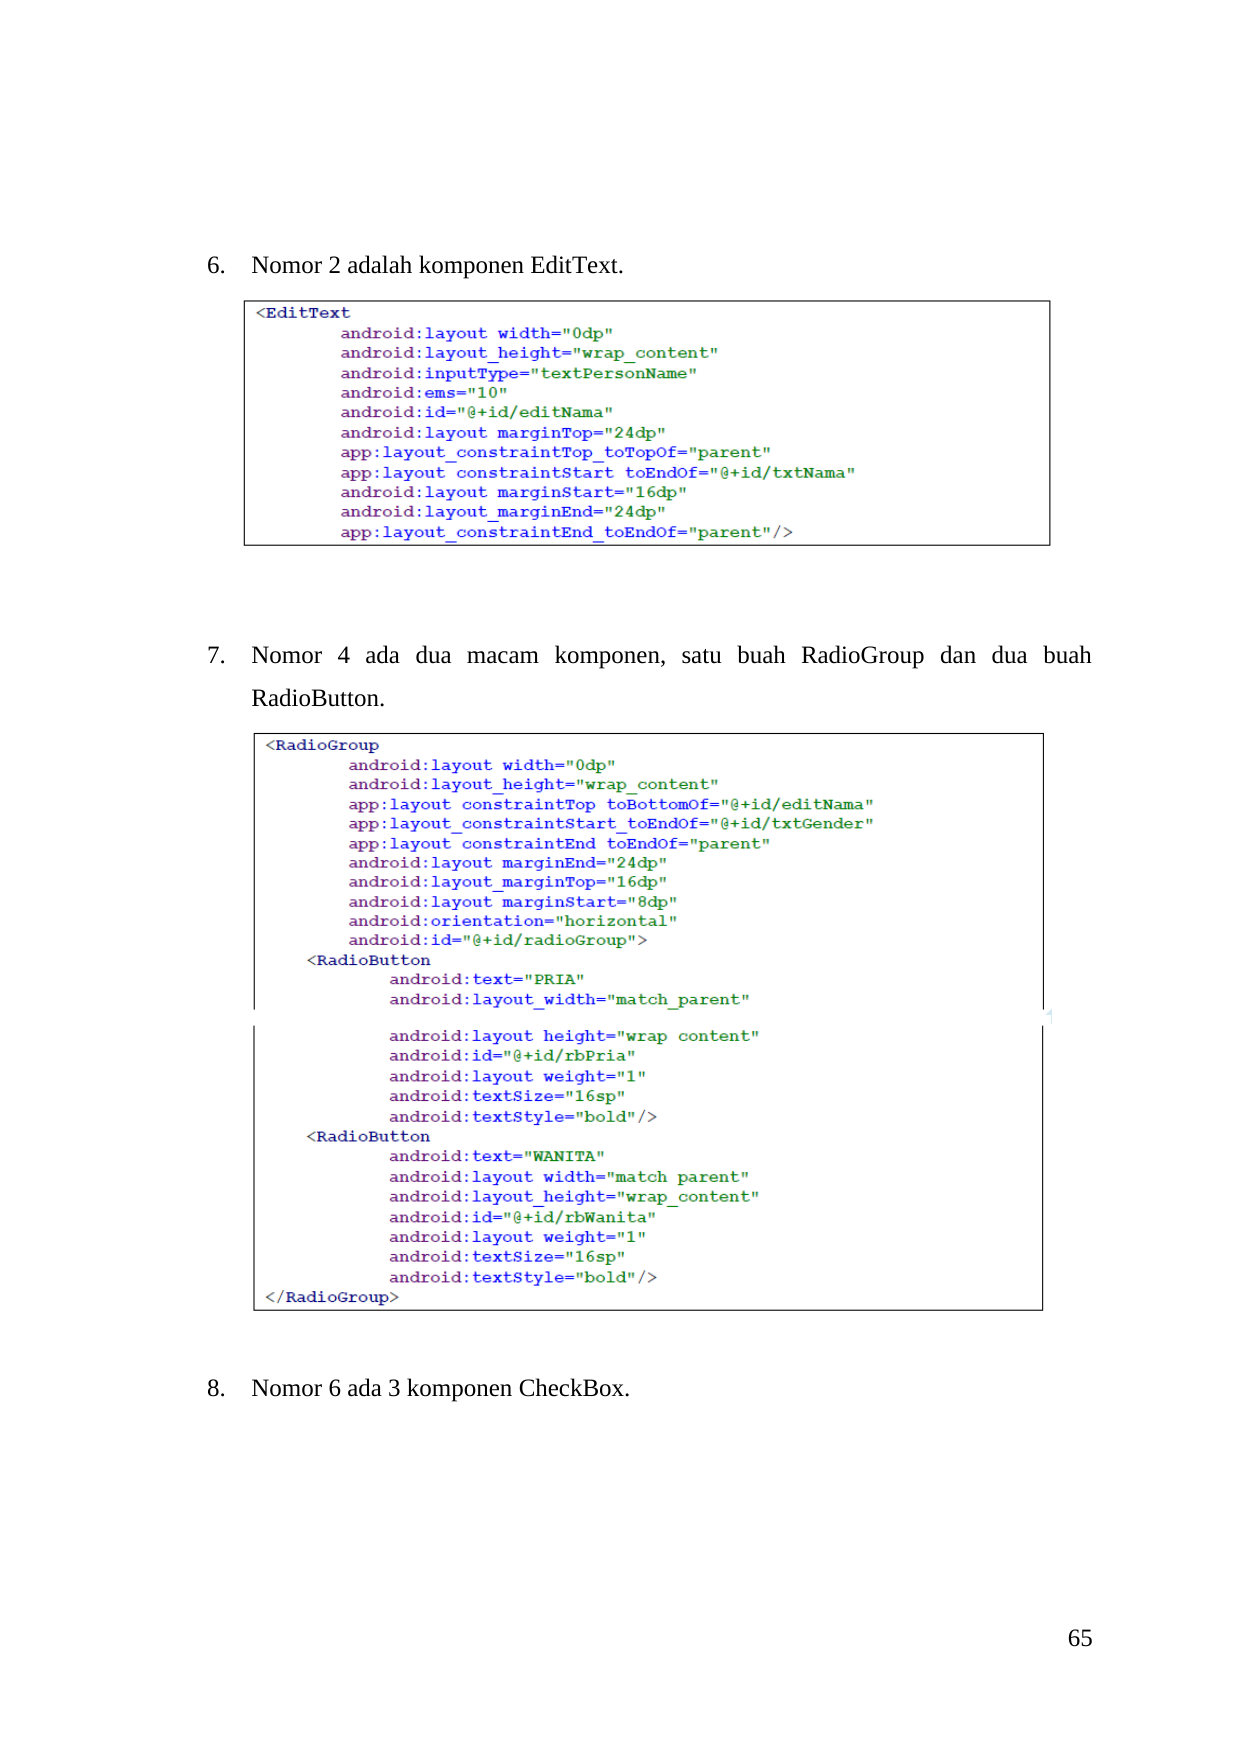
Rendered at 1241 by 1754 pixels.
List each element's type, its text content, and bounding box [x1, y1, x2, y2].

list Nomor 6 ada 3 komponen CheckBox. [207, 1373, 1092, 1401]
picture [245, 727, 1052, 1316]
picture [237, 293, 1061, 552]
list Nomor 4 ada dua macam komponen, satu buah RadioGroup dan dua buah RadioButton. [207, 640, 1092, 712]
list Nomor 2 adalah komponen EditText. [207, 250, 1092, 279]
